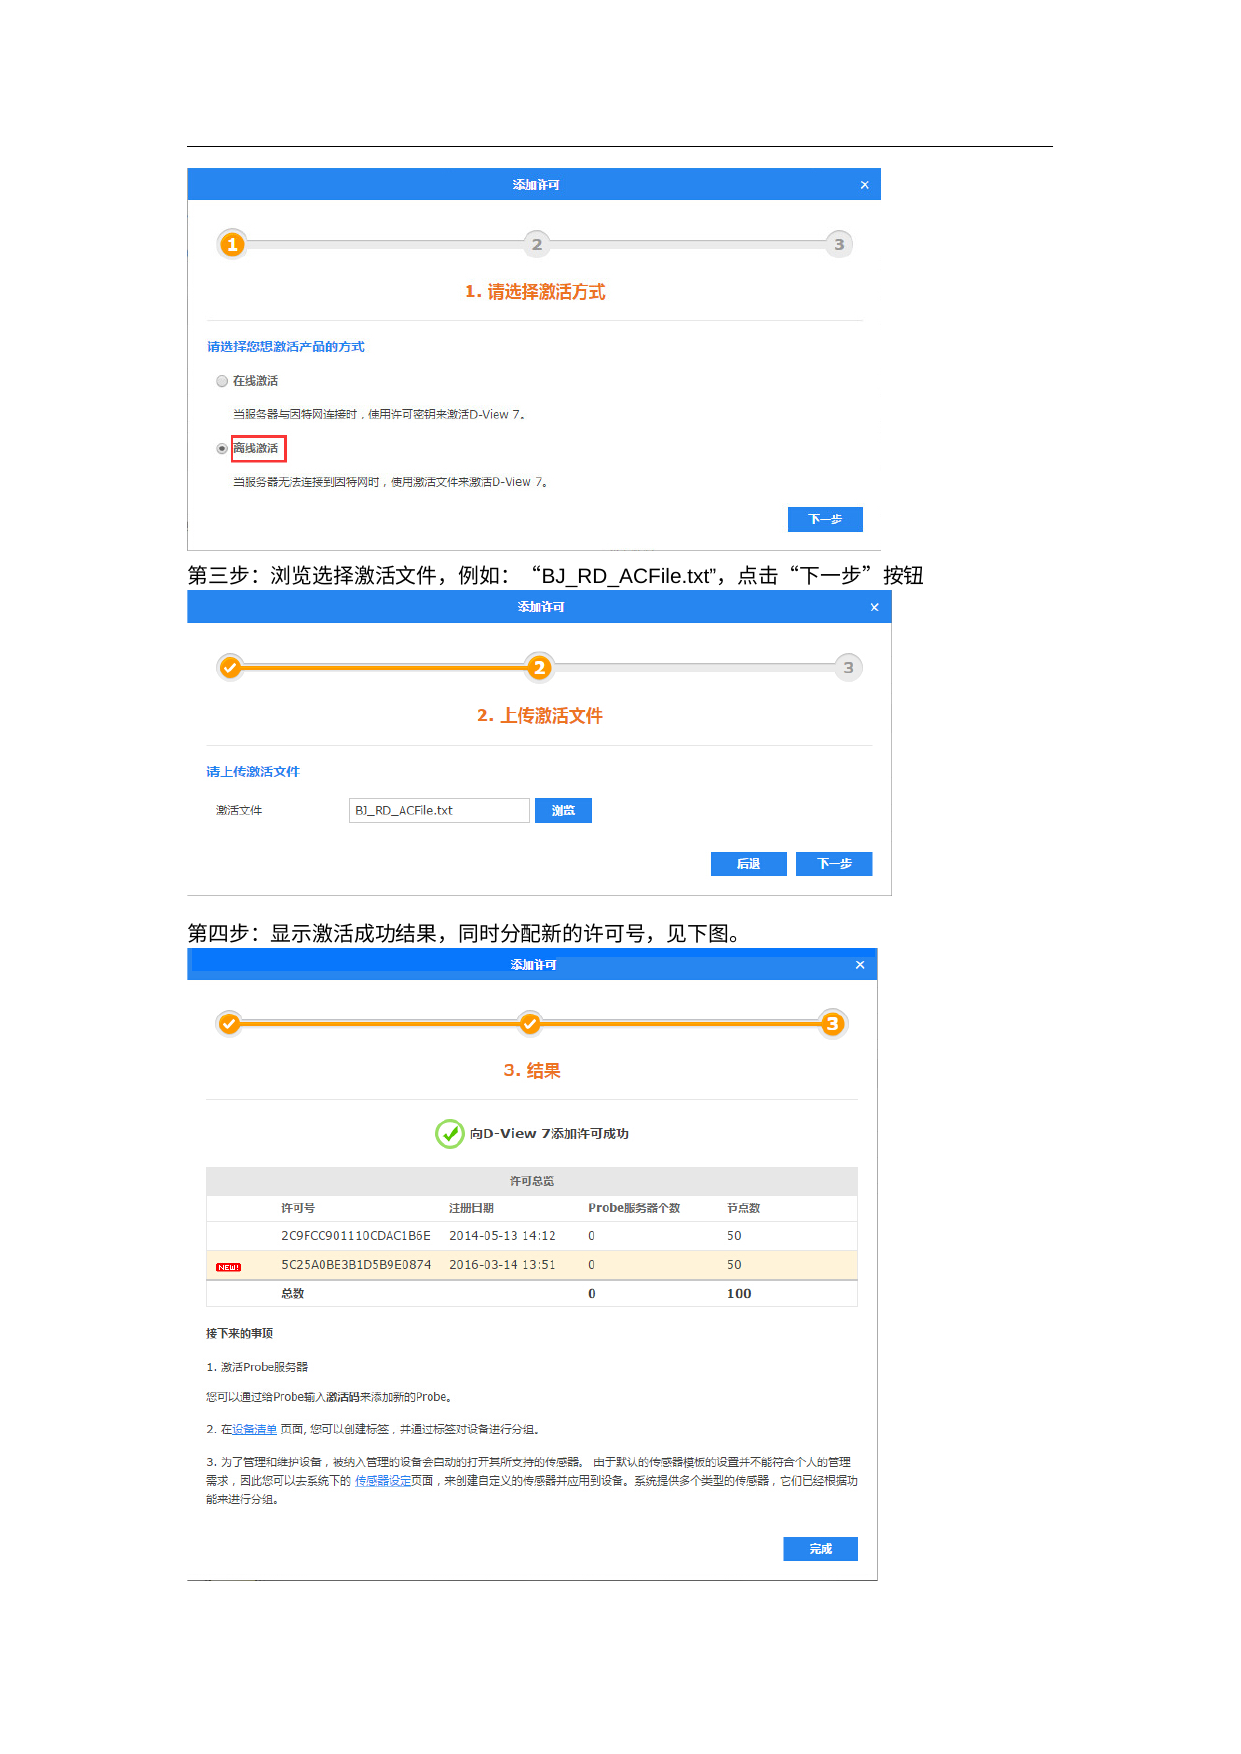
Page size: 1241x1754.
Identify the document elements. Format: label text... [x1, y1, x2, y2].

text 第四步：显示激活成功结果，同时分配新的许可号，见下图。 [187, 916, 1053, 948]
picture [187, 948, 878, 1581]
picture [187, 168, 881, 551]
picture [187, 590, 892, 896]
text 第三步：浏览选择激活文件，例如：“BJ_RD_ACFile.txt”，点击“下一步”按钮 [187, 558, 1053, 591]
